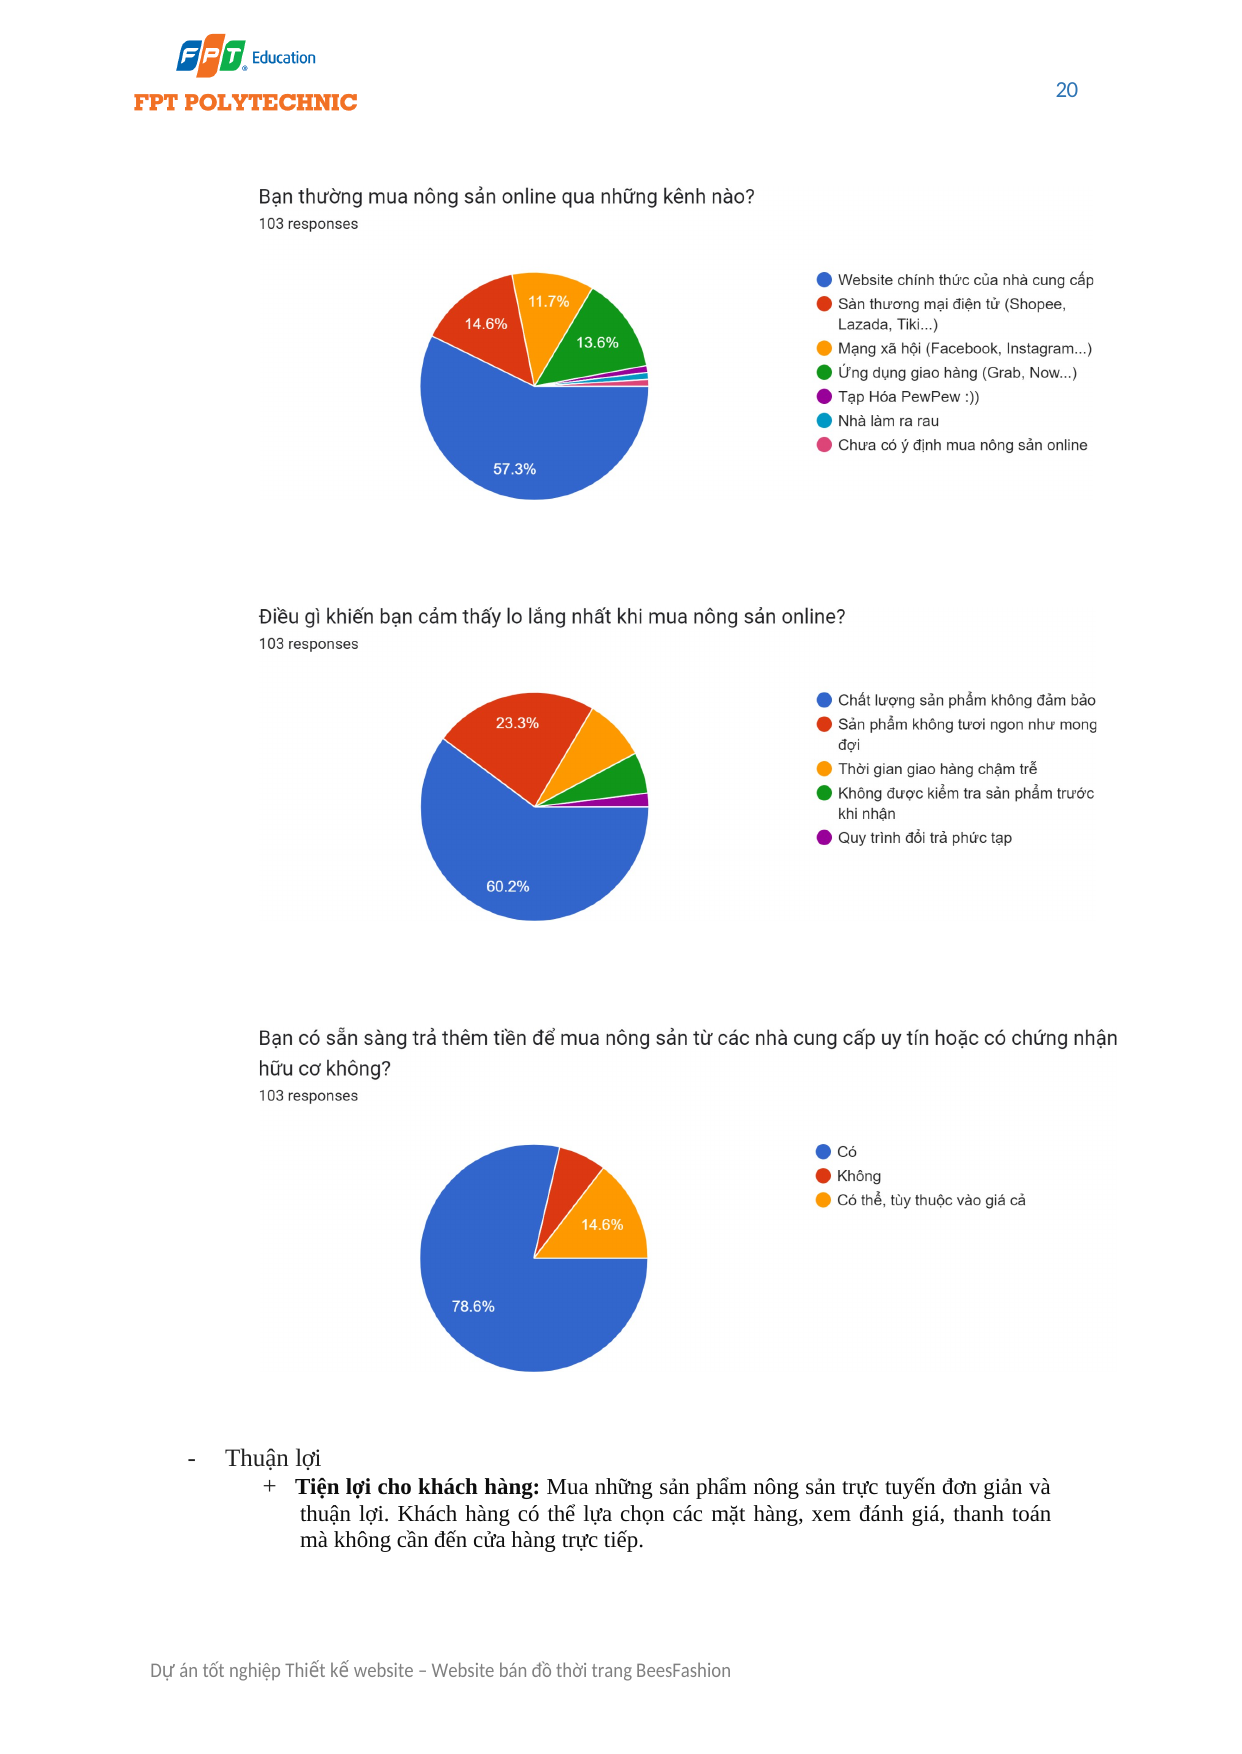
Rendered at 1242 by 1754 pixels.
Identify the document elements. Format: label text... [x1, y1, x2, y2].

picture [258, 607, 1097, 921]
text - Thuận lợi [187, 1443, 1242, 1471]
picture [259, 1027, 1117, 1372]
picture [259, 186, 1094, 500]
picture [126, 27, 364, 118]
text + Tiện lợi cho khách hàng: Mua những sản phẩm nông sản trực tuyến đơn giản và thuận lợi. Khách hàng có thể lựa chọn các mặt hàng, xem đánh giá, thanh toán mà không cần đến cửa hàng trực tiếp. [262, 1471, 1052, 1553]
